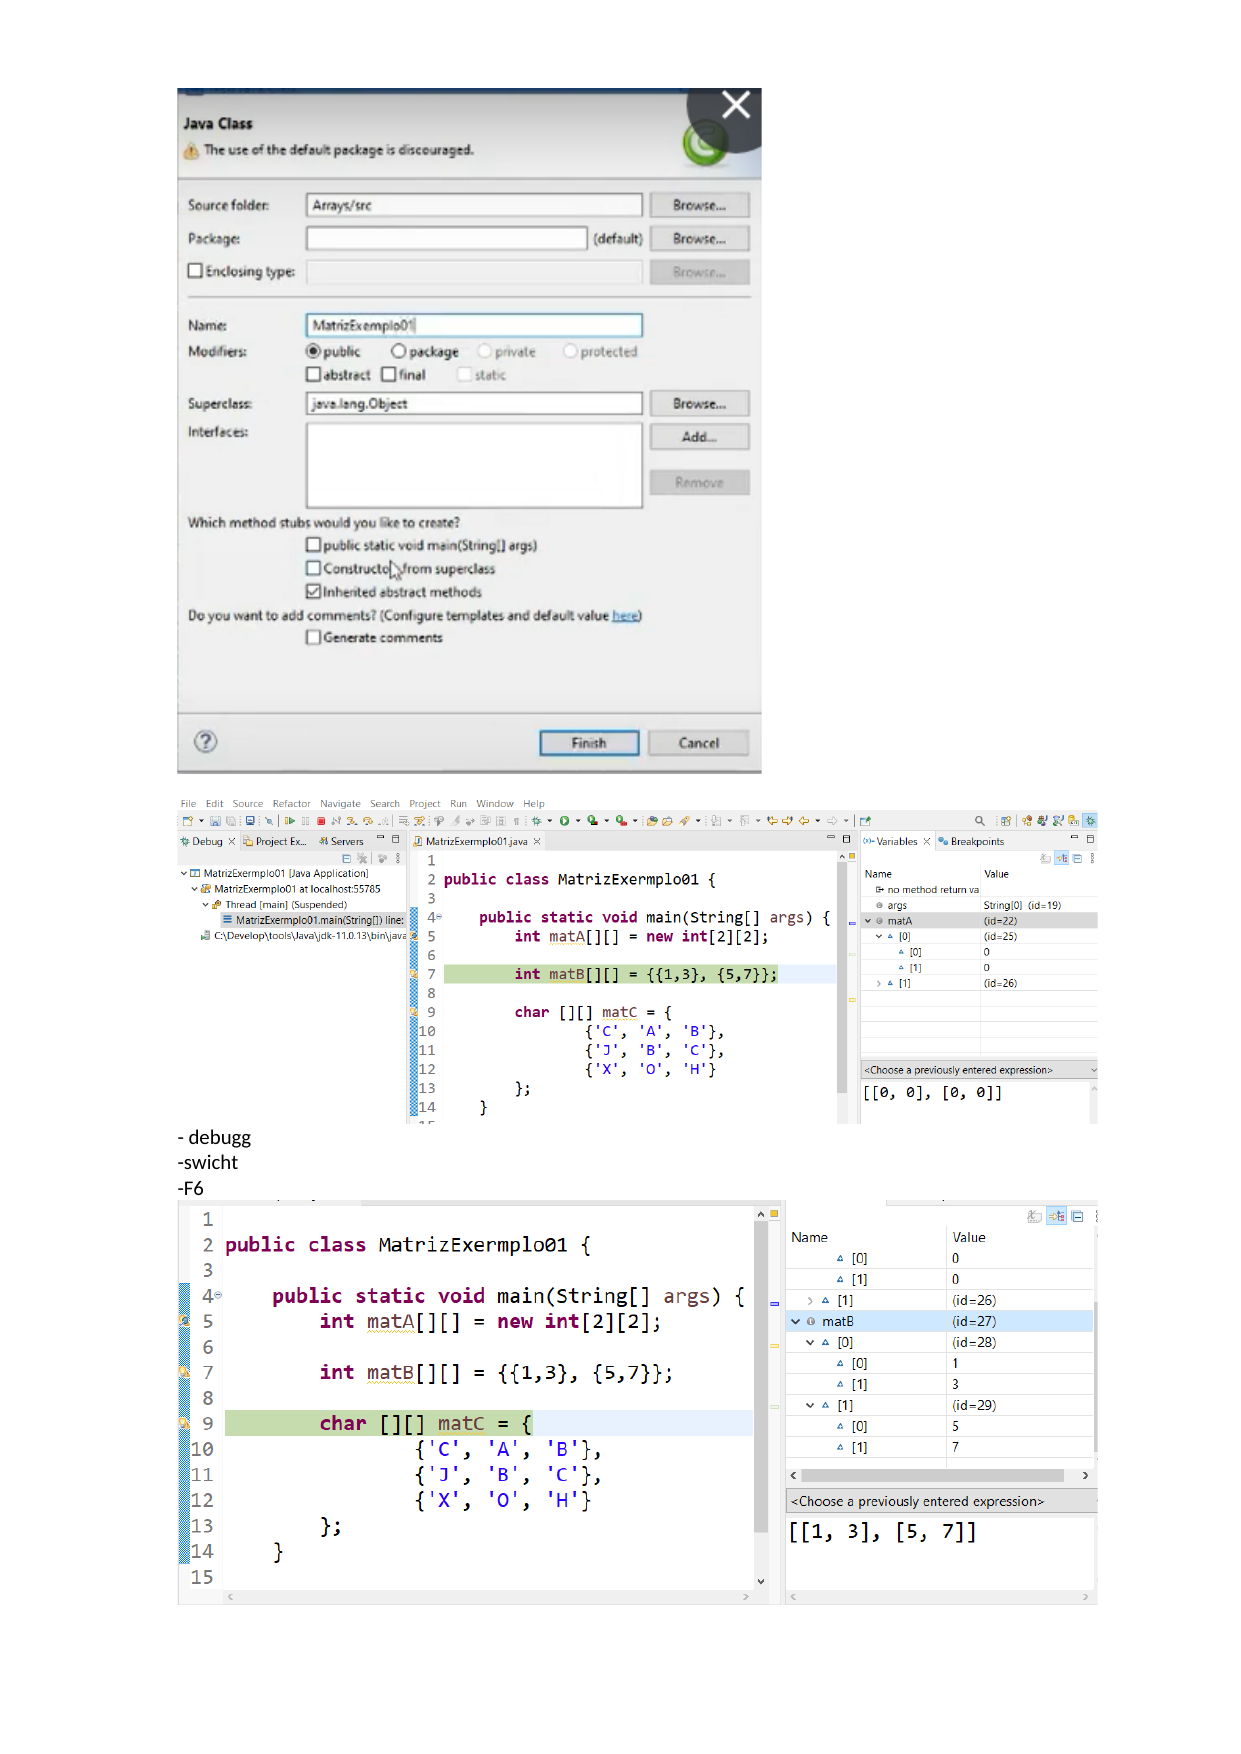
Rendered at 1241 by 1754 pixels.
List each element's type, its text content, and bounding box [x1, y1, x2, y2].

text - debugg [177, 1124, 1167, 1149]
picture [177, 88, 762, 774]
text -swicht [177, 1149, 1167, 1175]
picture [177, 1200, 1098, 1605]
picture [177, 798, 1098, 1124]
text -F6 [177, 1175, 1167, 1200]
